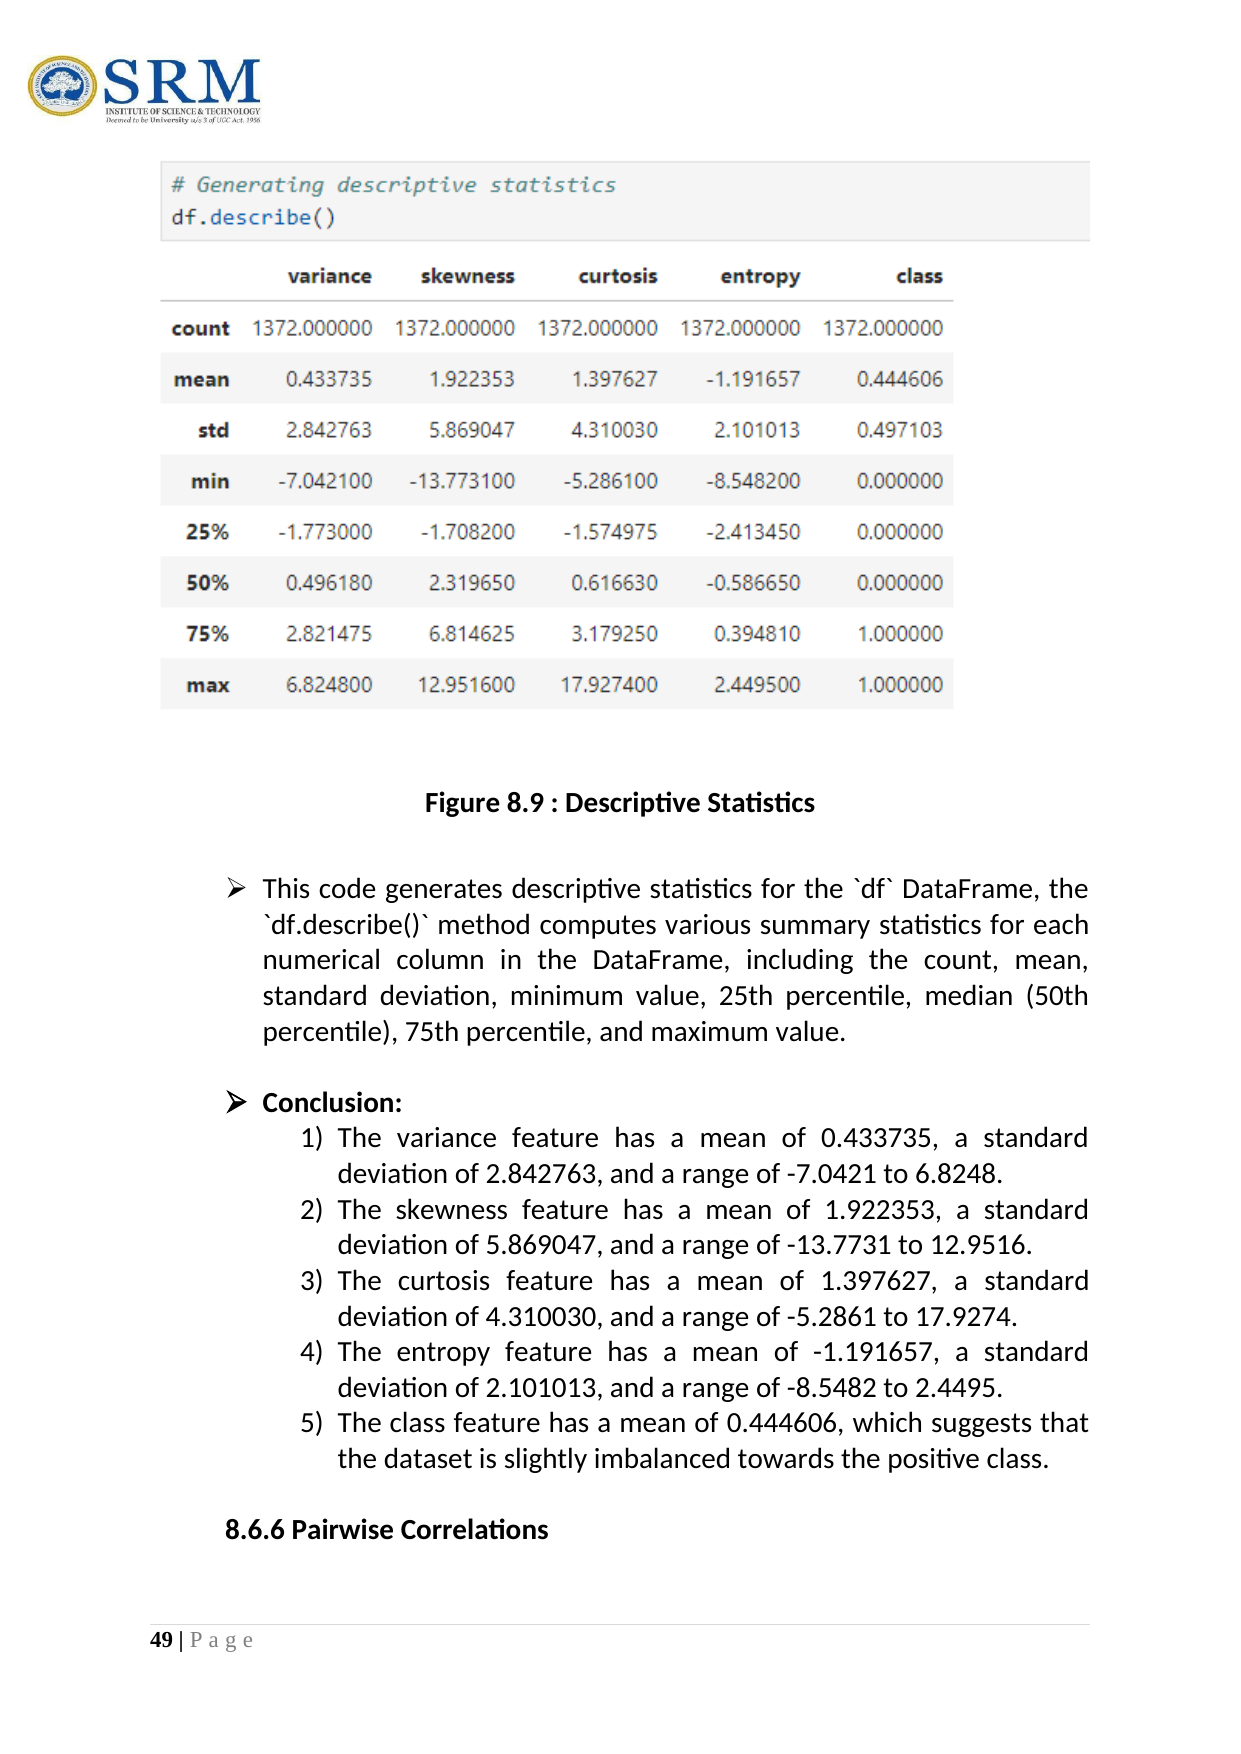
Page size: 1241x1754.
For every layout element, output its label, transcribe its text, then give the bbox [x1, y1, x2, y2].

text Figure 8.9 : Descriptive Statistics [150, 784, 1090, 819]
picture [27, 55, 263, 125]
list The entropy feature has a mean of -1.191657, a standard deviation of 2.101013, and a range of -8.5482 to 2.4495. [300, 1333, 1090, 1404]
list Conclusion: [225, 1084, 1090, 1119]
picture [150, 150, 1091, 748]
list The variance feature has a mean of 0.433735, a standard deviation of 2.842763, and a range of -7.0421 to 6.8248. [300, 1119, 1090, 1191]
list The class feature has a mean of 0.444606, which suggests that the dataset is slightly imbalanced towards the positive class. [300, 1404, 1090, 1476]
list The skewness feature has a mean of 1.922353, a standard deviation of 5.869047, and a range of -13.7731 to 12.9516. [300, 1191, 1090, 1262]
text 8.6.6 Pairwise Correlations [225, 1511, 1090, 1547]
list The curtosis feature has a mean of 1.397627, a standard deviation of 4.310030, and a range of -5.2861 to 17.9274. [300, 1262, 1090, 1333]
list This code generates descriptive statistics for the `df` DataFrame, the `df.describe()` method computes various summary statistics for each numerical column in the DataFrame, including the count, mean, standard deviation, minimum value, 25th percentile, median (50th percentile), 75th percentile, and maximum value. [225, 870, 1090, 1048]
